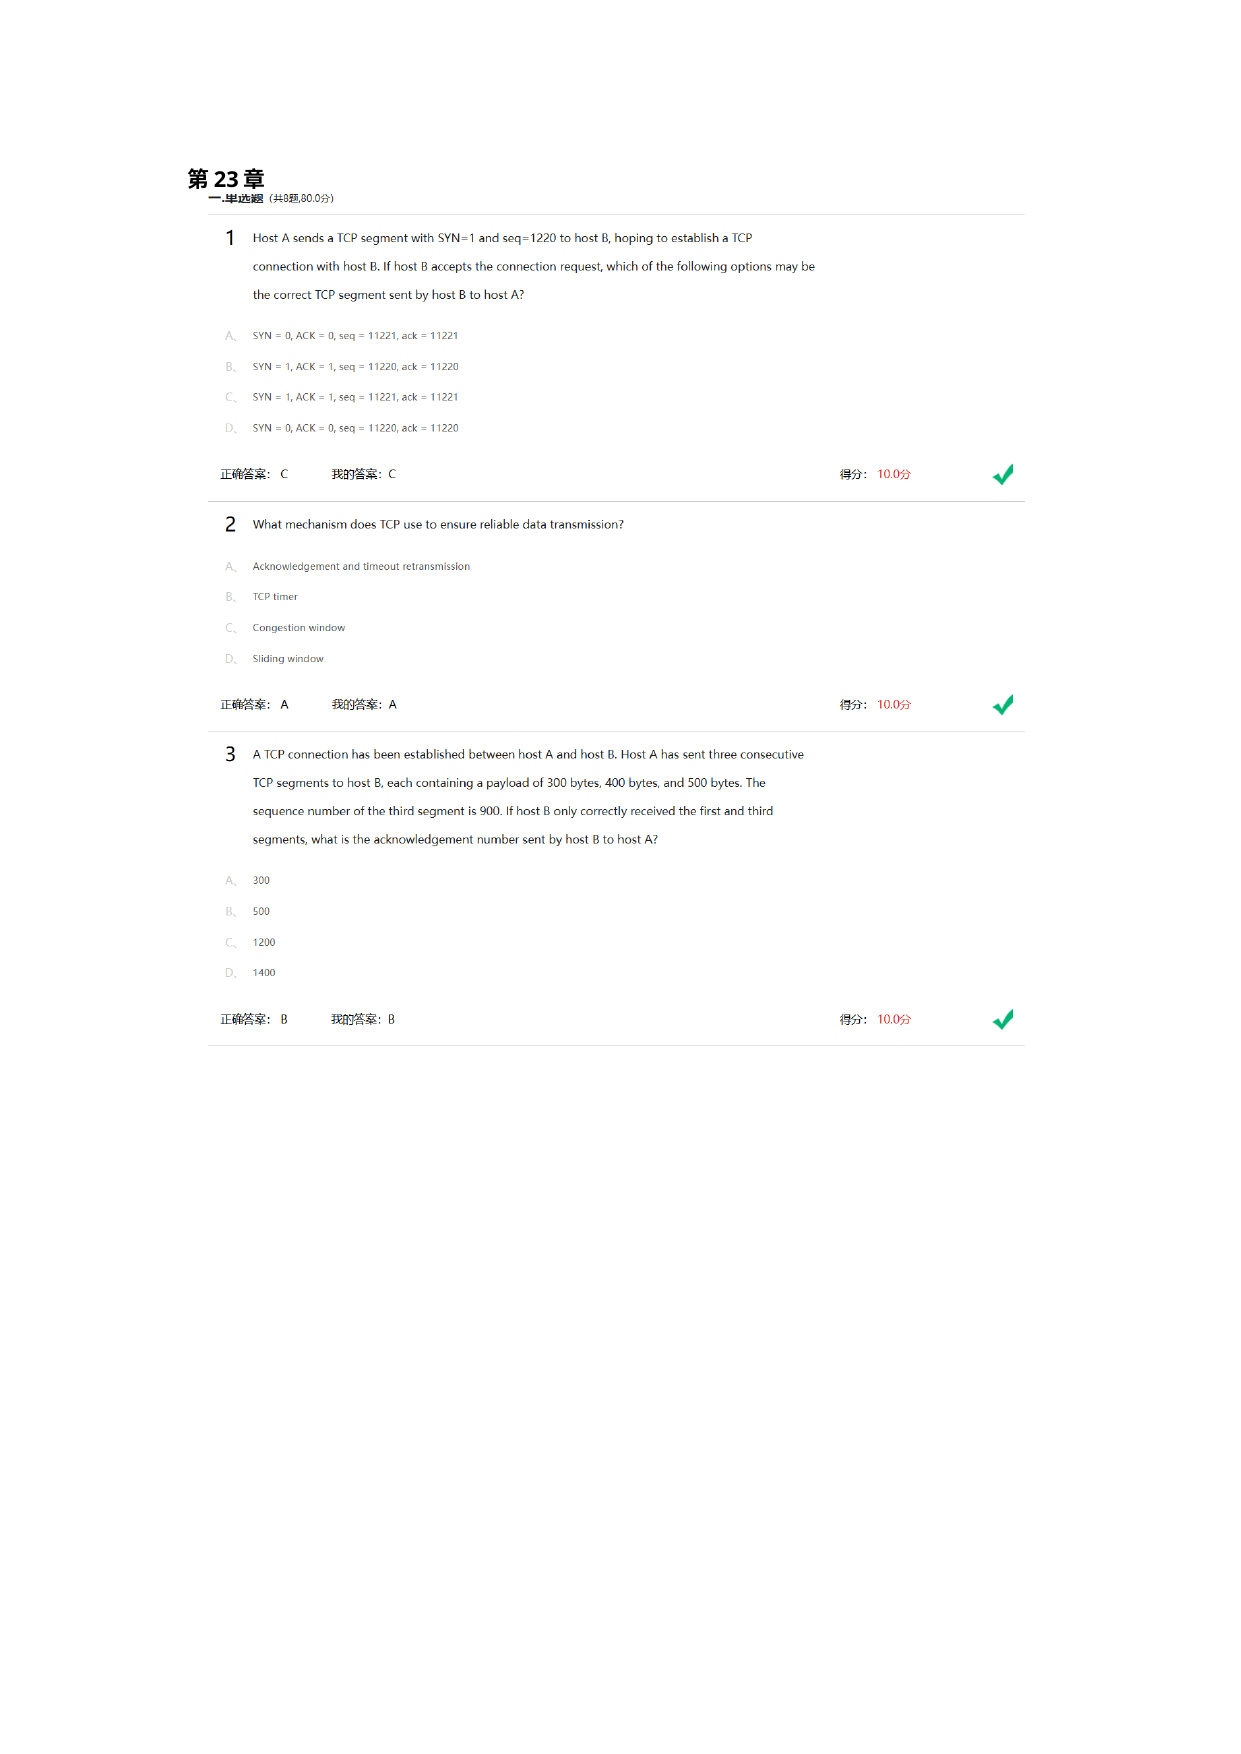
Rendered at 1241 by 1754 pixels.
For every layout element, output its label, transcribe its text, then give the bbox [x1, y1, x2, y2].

picture [187, 194, 1053, 1048]
text 第23章 [187, 162, 1053, 194]
